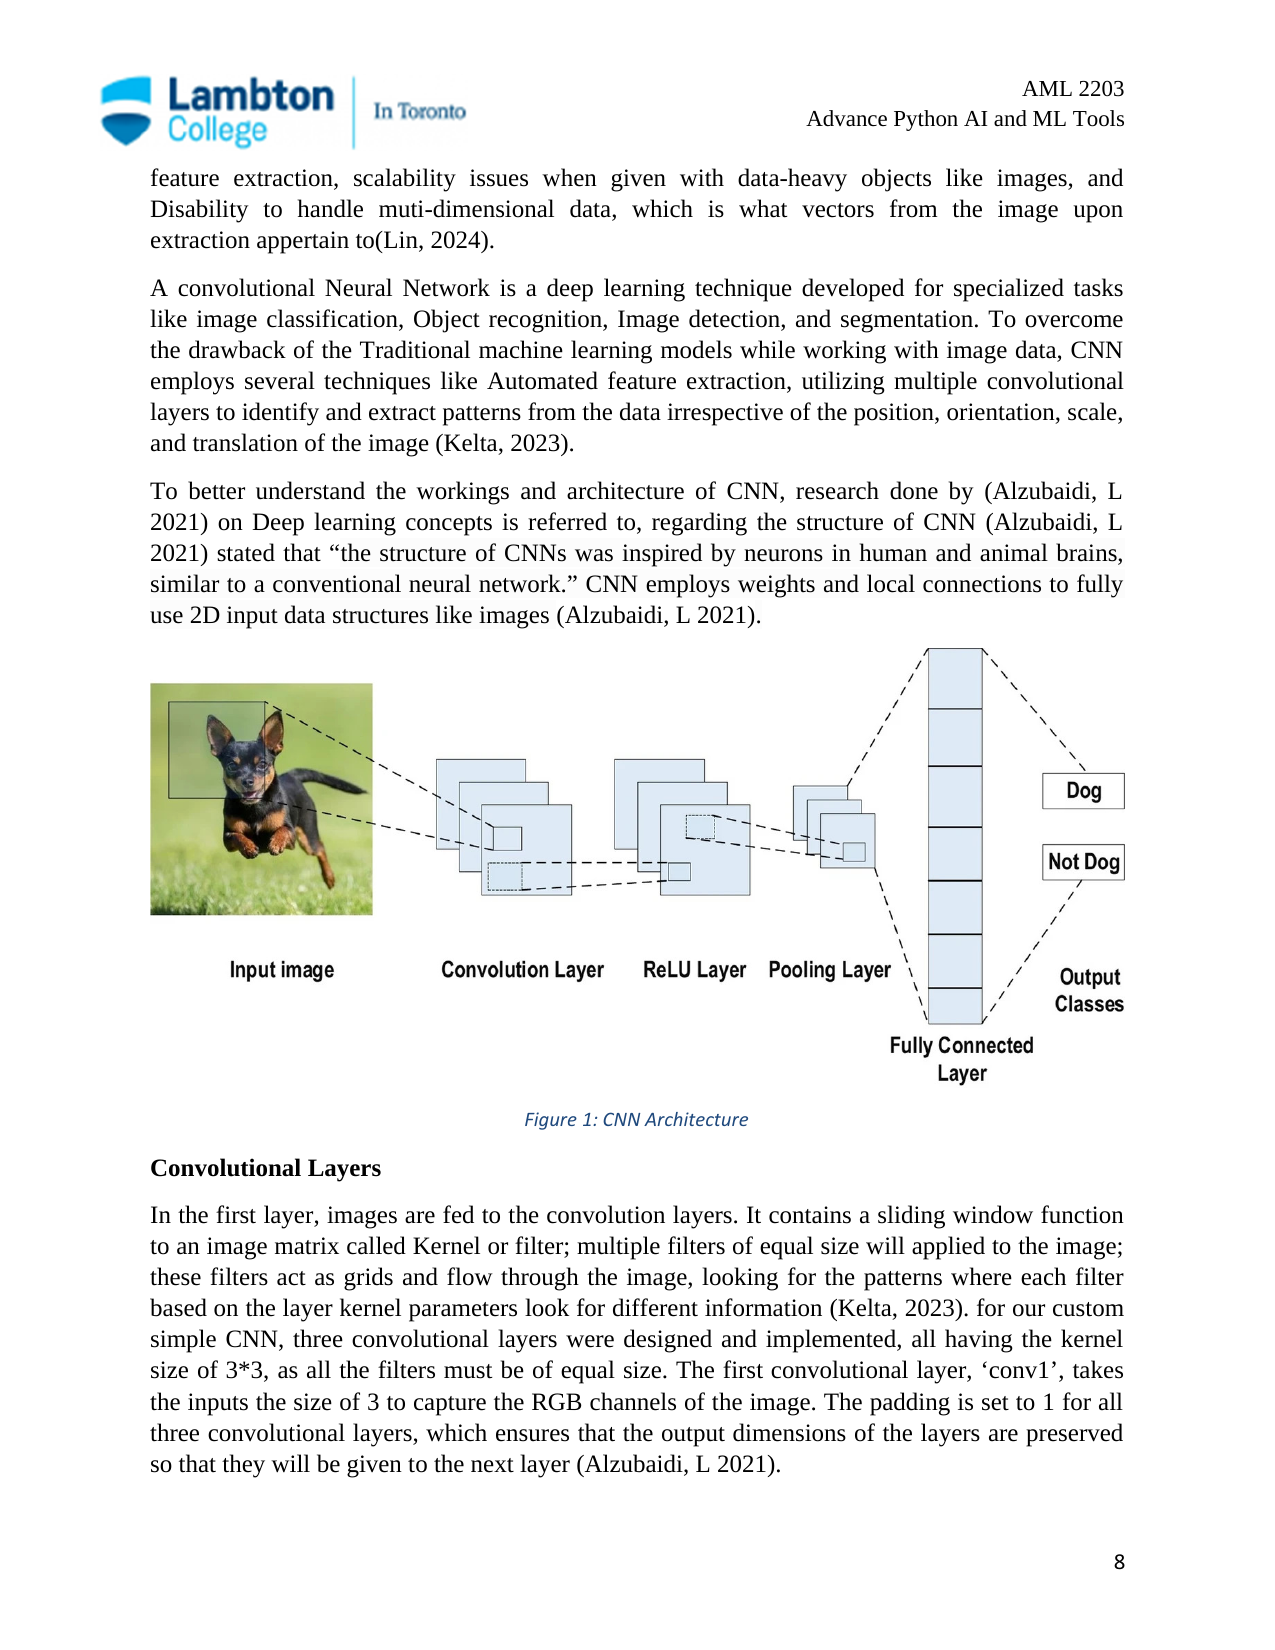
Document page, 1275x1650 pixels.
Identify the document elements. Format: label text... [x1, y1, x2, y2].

text In the first layer, images are fed to the convolution layers. It contains a sliding window function to an image matrix called Kernel or filter; multiple filters of equal size will applied to the image; these filters act as grids and flow through the image, looking for the patterns where each filter based on the layer kernel parameters look for different information (Kelta, 2023). for our custom simple CNN, three convolutional layers were designed and implemented, all having the kernel size of 3*3, as all the filters must be of equal size. The first convolutional layer, ‘conv1’, takes the inputs the size of 3 to capture the RGB channels of the image. The padding is set to 1 for all three convolutional layers, which ensures that the output dimensions of the layers are preserved so that they will be given to the next layer (Alzubaidi, L 2021). [150, 1200, 1125, 1477]
text A convolutional Neural Network is a deep learning technique developed for specialized tasks like image classification, Object recognition, Image detection, and segmentation. To overcome the drawback of the Traditional machine learning models while working with image data, CNN employs several techniques like Automated feature extraction, utilizing multiple convolutional layers to identify and extract patterns from the data irrespective of the position, orientation, scale, and translation of the image (Kelta, 2023). [150, 273, 1125, 457]
text To better understand the workings and architecture of CNN, research done by (Alzubaidi, L 2021) on Deep learning concepts is referred to, regarding the structure of CNN (Alzubaidi, L 2021) stated that “the structure of CNNs was inspired by neurons in human and animal brains, similar to a conventional neural network.” CNN employs weights and local connections to fully use 2D input data structures like images (Alzubaidi, L 2021). [150, 598, 1125, 629]
text To better understand the workings and architecture of CNN, research done by (Alzubaidi, L 2021) on Deep learning concepts is referred to, regarding the structure of CNN (Alzubaidi, L 2021) stated that “the structure of CNNs was inspired by neurons in human and animal brains, similar to a conventional neural network.” CNN employs weights and local connections to fully use 2D input data structures like images (Alzubaidi, L 2021). [150, 476, 1125, 569]
picture [150, 648, 1125, 1088]
text Convolutional Layers [150, 1153, 1125, 1181]
picture [98, 74, 468, 151]
text Figure 1: CNN Architecture [150, 1106, 1125, 1132]
